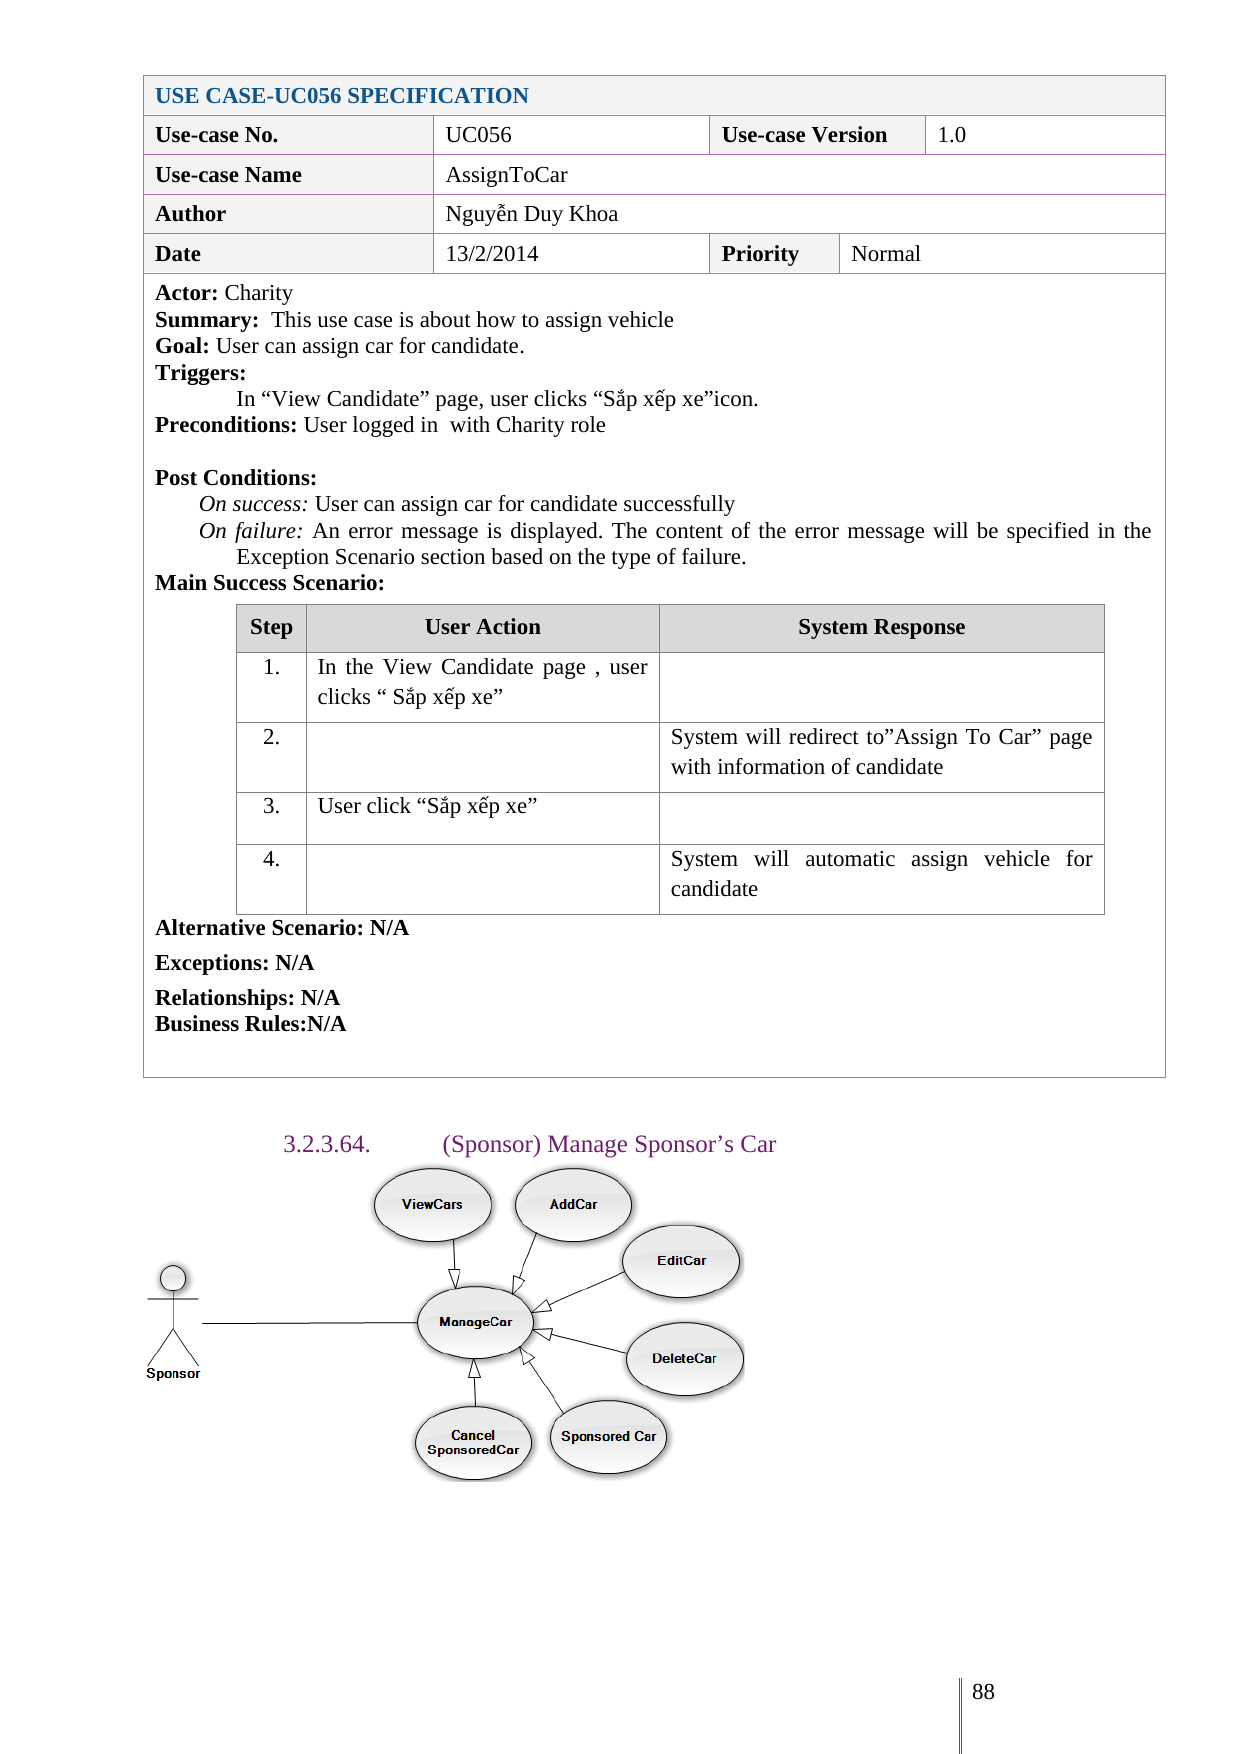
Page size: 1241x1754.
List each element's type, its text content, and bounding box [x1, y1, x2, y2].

table_cell Normal [840, 234, 1165, 272]
table_cell Priority [710, 234, 839, 272]
table_cell Use-case Version [710, 116, 925, 154]
table_cell Date [144, 234, 433, 272]
table_cell Use-case No. [144, 116, 433, 154]
table_cell 13/2/2014 [434, 234, 709, 272]
table_cell AssignToCar [434, 155, 1165, 193]
subtitle (Sponsor) Manage Sponsor’s Car [283, 1129, 1165, 1158]
table_cell Actor: Charity Summary: This use case is about how to assign vehicle Goal: User can assign car for candidate. Triggers: In “View Candidate” page, user clicks “Sắp xếp xe”icon. Preconditions: User logged in with Charity role Post Conditions: On success: User can assign car for candidate successfully On failure: An error message is displayed. The content of the error message will be specified in the Exception Scenario section based on the type of failure. Main Success Scenario: Alternative Scenario: N/A Exceptions: N/A Relationships: N/A Business Rules:N/A [144, 274, 1165, 1077]
table_header USE CASE-UC056 SPECIFICATION [144, 76, 1165, 114]
picture [142, 1162, 745, 1482]
table_cell Use-case Name [144, 155, 433, 193]
table_cell Author [144, 195, 433, 233]
table_cell 1.0 [926, 116, 1165, 154]
table_cell Nguyễn Duy Khoa [434, 195, 1165, 233]
table_cell UC056 [434, 116, 709, 154]
